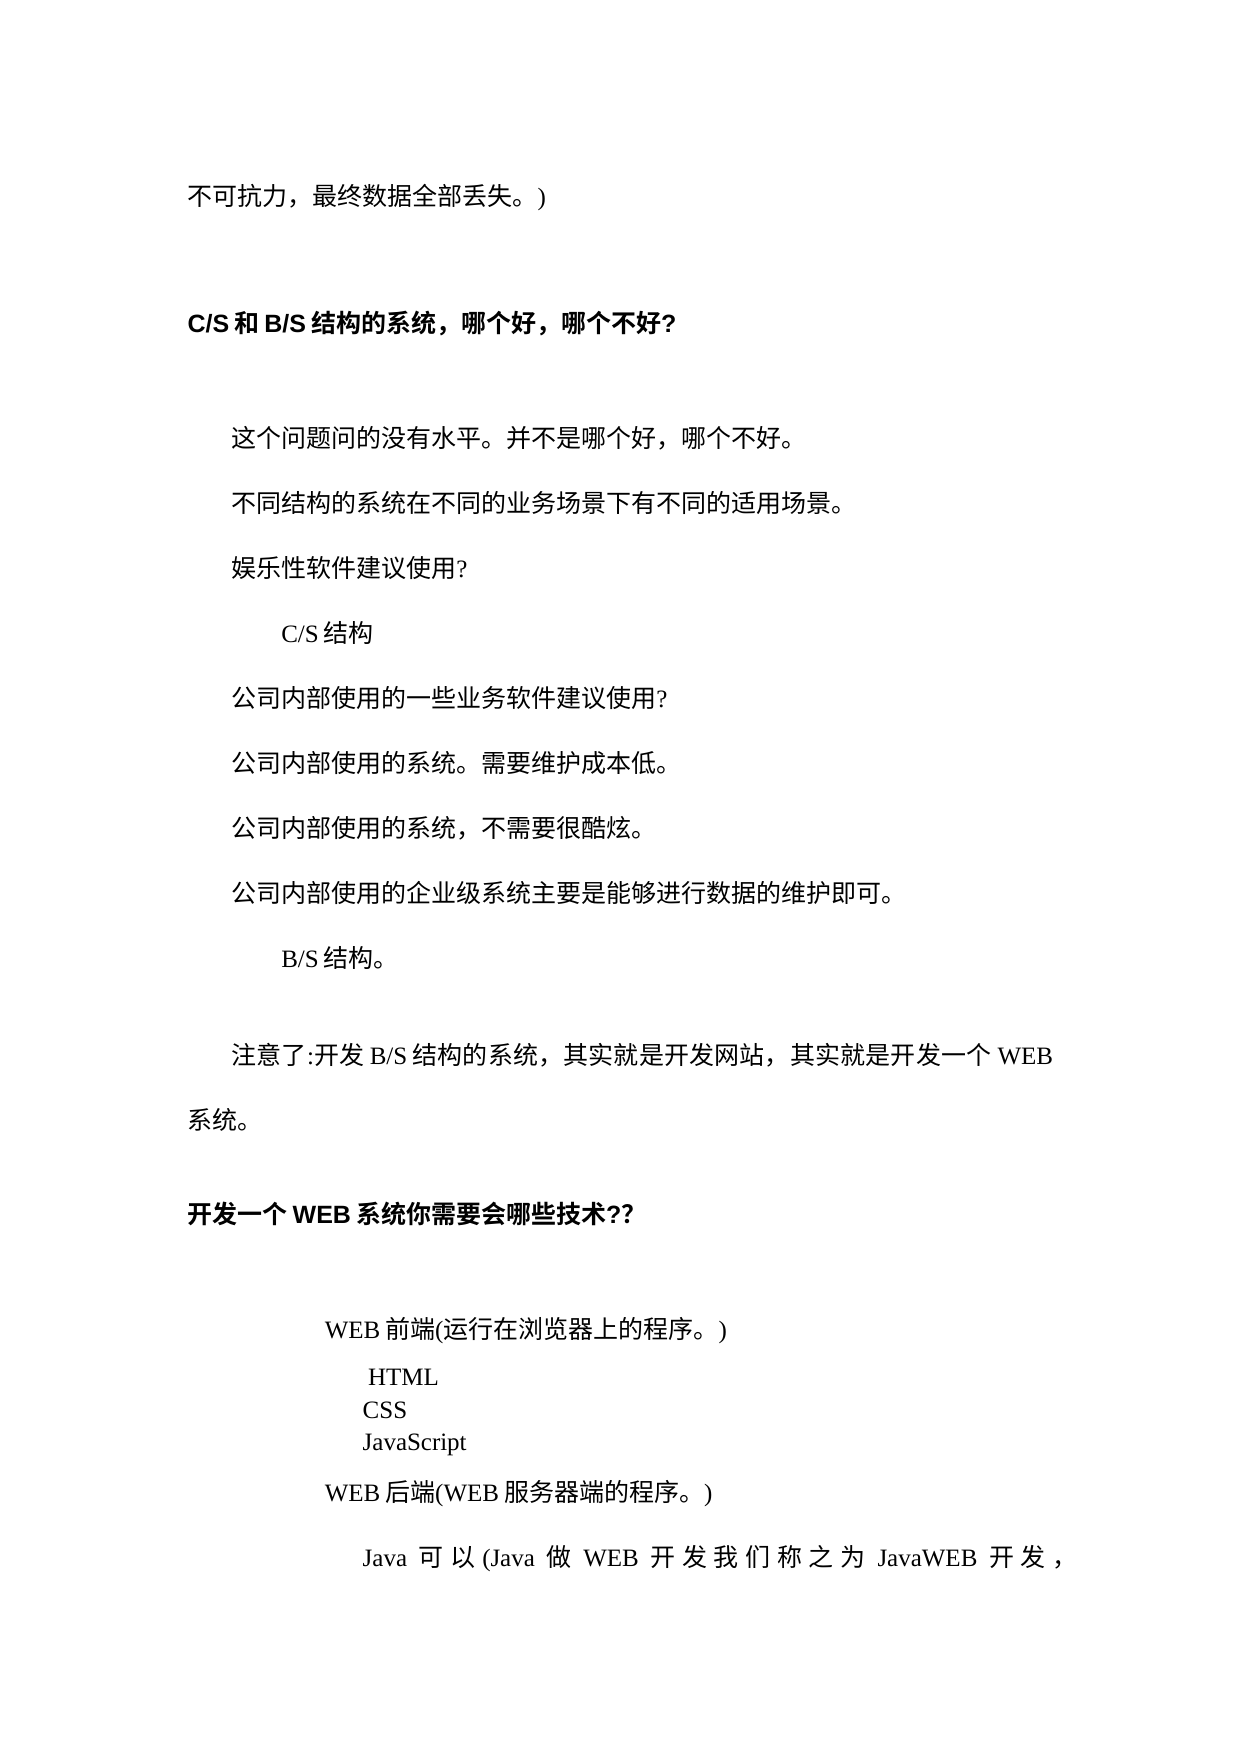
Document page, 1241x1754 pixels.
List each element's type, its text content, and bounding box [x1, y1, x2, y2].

text 娱乐性软件建议使用? [187, 534, 1053, 599]
text 公司内部使用的系统。需要维护成本低。 [187, 729, 1053, 794]
text WEB前端(运行在浏览器上的程序。) [187, 1296, 1053, 1361]
text 公司内部使用的一些业务软件建议使用? [187, 664, 1053, 729]
text JavaScript [187, 1426, 1053, 1458]
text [187, 1523, 1053, 1588]
text B/S结构。 [187, 924, 1053, 989]
text 这个问题问的没有水平。并不是哪个好，哪个不好。 [187, 404, 1053, 469]
text 公司内部使用的企业级系统主要是能够进行数据的维护即可。 [187, 859, 1053, 924]
text 注意了:开发B/S结构的系统，其实就是开发网站，其实就是开发一个WEB系统。 [187, 1021, 1053, 1151]
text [187, 162, 1053, 227]
text 不同结构的系统在不同的业务场景下有不同的适用场景。 [187, 469, 1053, 534]
subtitle 开发一个WEB系统你需要会哪些技术?？ [187, 1180, 1053, 1245]
text HTML [187, 1361, 1053, 1393]
text WEB后端(WEB服务器端的程序。) [187, 1458, 1053, 1523]
text 公司内部使用的系统，不需要很酷炫。 [187, 794, 1053, 859]
subtitle C/S和B/S结构的系统，哪个好，哪个不好? [187, 289, 1053, 354]
text C/S结构 [187, 599, 1053, 664]
text CSS [187, 1393, 1053, 1426]
